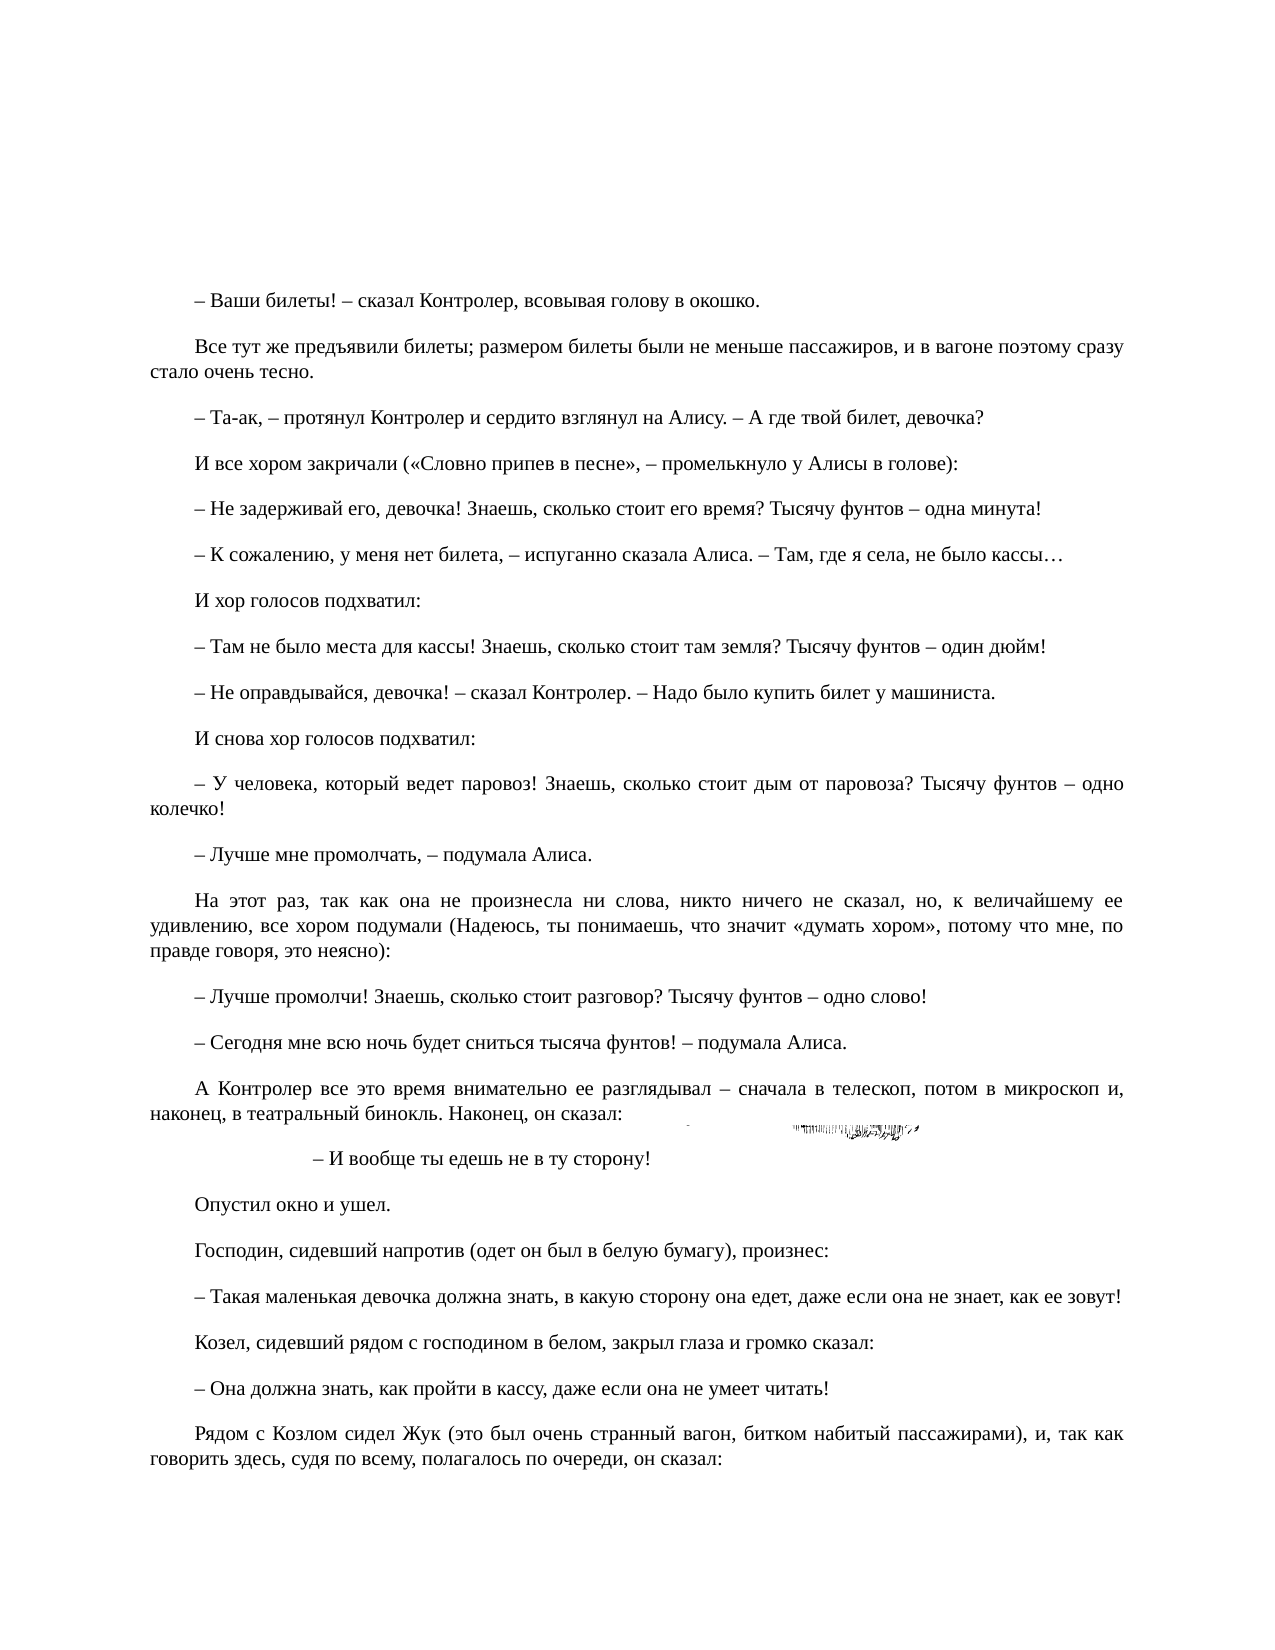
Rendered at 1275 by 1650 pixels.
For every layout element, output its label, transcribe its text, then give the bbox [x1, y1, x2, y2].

text – Та-ак, – протянул Контролер и сердито взглянул на Алису. – А где твой билет, девочка? [150, 404, 1125, 429]
text А Контролер все это время внимательно ее разглядывал – сначала в телескоп, потом в микроскоп и, наконец, в театральный бинокль. Наконец, он сказал: [150, 1075, 1125, 1125]
text – Сегодня мне всю ночь будет сниться тысяча фунтов! – подумала Алиса. [150, 1029, 1125, 1054]
text И все хором закричали («Словно припев в песне», – промелькнуло у Алисы в голове): [150, 450, 1125, 475]
text – У человека, который ведет паровоз! Знаешь, сколько стоит дым от паровоза? Тысячу фунтов – одно колечко! [150, 771, 1125, 821]
text – Такая маленькая девочка должна знать, в какую сторону она едет, даже если она не знает, как ее зовут! [150, 1283, 1125, 1308]
text – И вообще ты едешь не в ту сторону! [150, 1146, 1125, 1171]
text – К сожалению, у меня нет билета, – испуганно сказала Алиса. – Там, где я села, не было кассы… [150, 542, 1125, 567]
text – Лучше промолчи! Знаешь, сколько стоит разговор? Тысячу фунтов – одно слово! [150, 983, 1125, 1008]
text – Лучше мне промолчать, – подумала Алиса. [150, 842, 1125, 867]
text – Она должна знать, как пройти в кассу, даже если она не умеет читать! [150, 1375, 1125, 1400]
text И снова хор голосов подхватил: [150, 725, 1125, 750]
text Все тут же предъявили билеты; размером билеты были не меньше пассажиров, и в вагоне поэтому сразу стало очень тесно. [150, 333, 1125, 383]
text На этот раз, так как она не произнесла ни слова, никто ничего не сказал, но, к величайшему ее удивлению, все хором подумали (Надеюсь, ты понимаешь, что значит «думать хором», потому что мне, по правде говоря, это неясно): [150, 887, 1125, 962]
text – Не оправдывайся, девочка! – сказал Контролер. – Надо было купить билет у машиниста. [150, 679, 1125, 704]
text – Там не было места для кассы! Знаешь, сколько стоит там земля? Тысячу фунтов – один дюйм! [150, 633, 1125, 658]
text – Ваши билеты! – сказал Контролер, всовывая голову в окошко. [150, 287, 1125, 312]
text И хор голосов подхватил: [150, 587, 1125, 612]
text Козел, сидевший рядом с господином в белом, закрыл глаза и громко сказал: [150, 1329, 1125, 1354]
text – Не задерживай его, девочка! Знаешь, сколько стоит его время? Тысячу фунтов – одна минута! [150, 496, 1125, 521]
text Господин, сидевший напротив (одет он был в белую бумагу), произнес: [150, 1237, 1125, 1262]
text Опустил окно и ушел. [150, 1192, 1125, 1217]
text Рядом с Козлом сидел Жук (это был очень странный вагон, битком набитый пассажирами), и, так как говорить здесь, судя по всему, полагалось по очереди, он сказал: [150, 1421, 1125, 1471]
